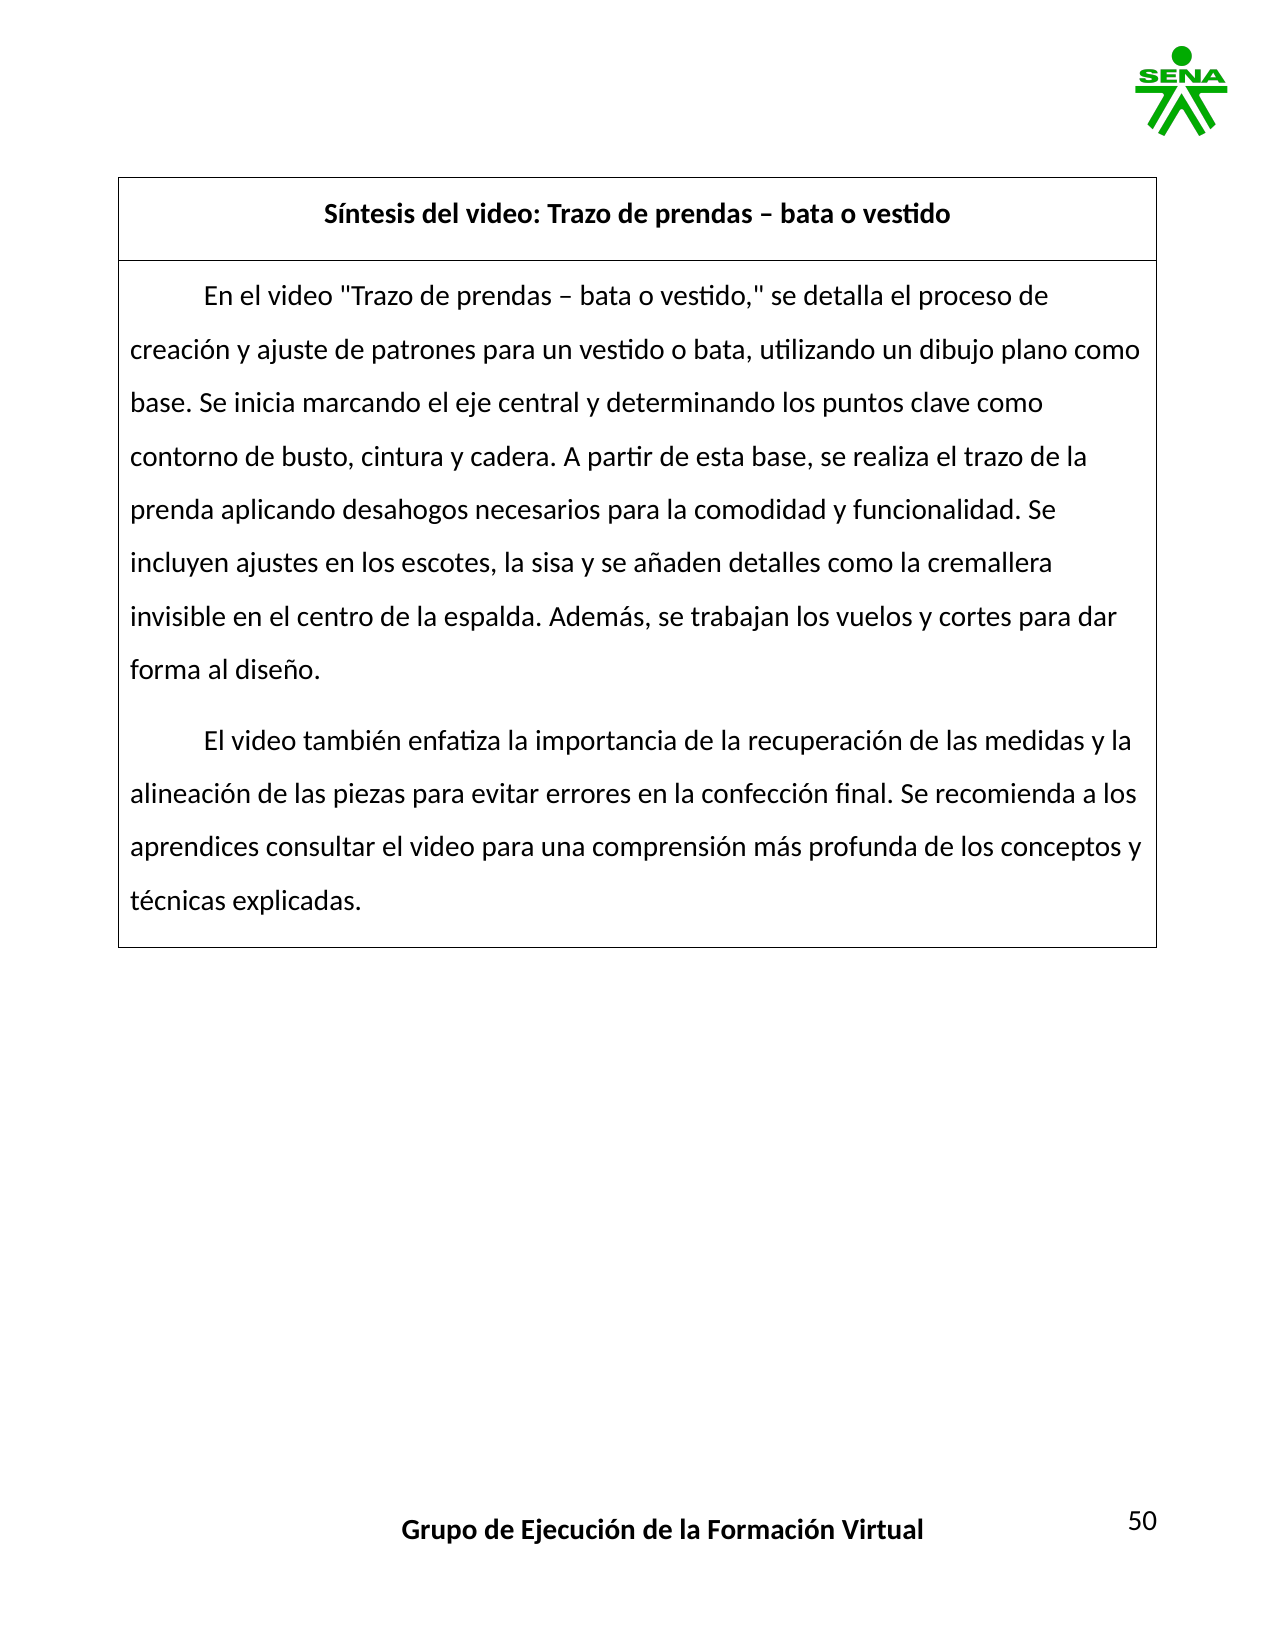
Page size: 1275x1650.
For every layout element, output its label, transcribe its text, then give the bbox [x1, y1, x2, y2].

table_cell En el video "Trazo de prendas – bata o vestido," se detalla el proceso de creación y ajuste de patrones para un vestido o bata, utilizando un dibujo plano como base. Se inicia marcando el eje central y determinando los puntos clave como contorno de busto, cintura y cadera. A partir de esta base, se realiza el trazo de la prenda aplicando desahogos necesarios para la comodidad y funcionalidad. Se incluyen ajustes en los escotes, la sisa y se añaden detalles como la cremallera invisible en el centro de la espalda. Además, se trabajan los vuelos y cortes para dar forma al diseño. El video también enfatiza la importancia de la recuperación de las medidas y la alineación de las piezas para evitar errores en la confección final. Se recomienda a los aprendices consultar el video para una comprensión más profunda de los conceptos y técnicas explicadas. [119, 261, 1156, 947]
table_header Síntesis del video: Trazo de prendas – bata o vestido [119, 178, 1156, 260]
picture [1135, 46, 1228, 136]
